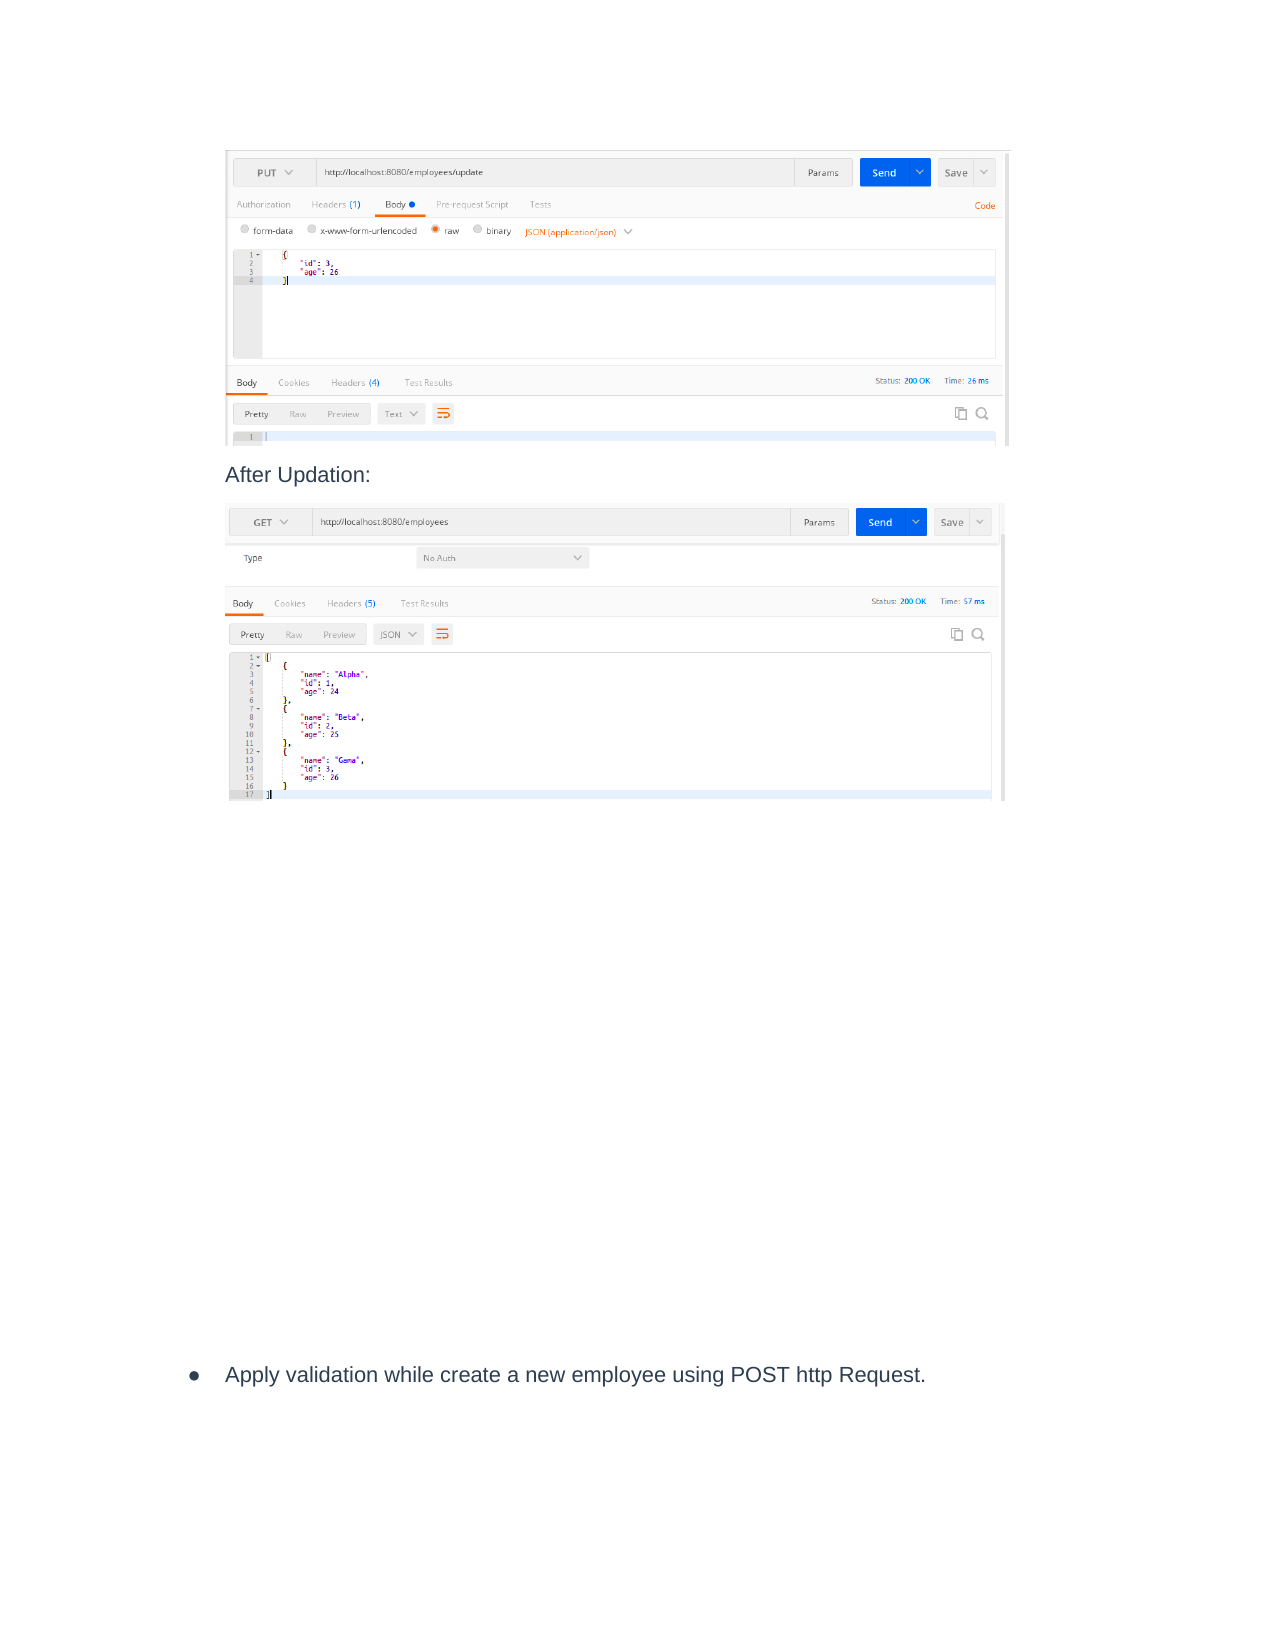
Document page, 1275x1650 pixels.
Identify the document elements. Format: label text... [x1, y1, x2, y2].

picture [225, 150, 1011, 446]
list Apply validation while create a new employee using POST http Request. [187, 1362, 1125, 1387]
text After Updation: [225, 462, 1125, 487]
picture [225, 503, 1007, 801]
